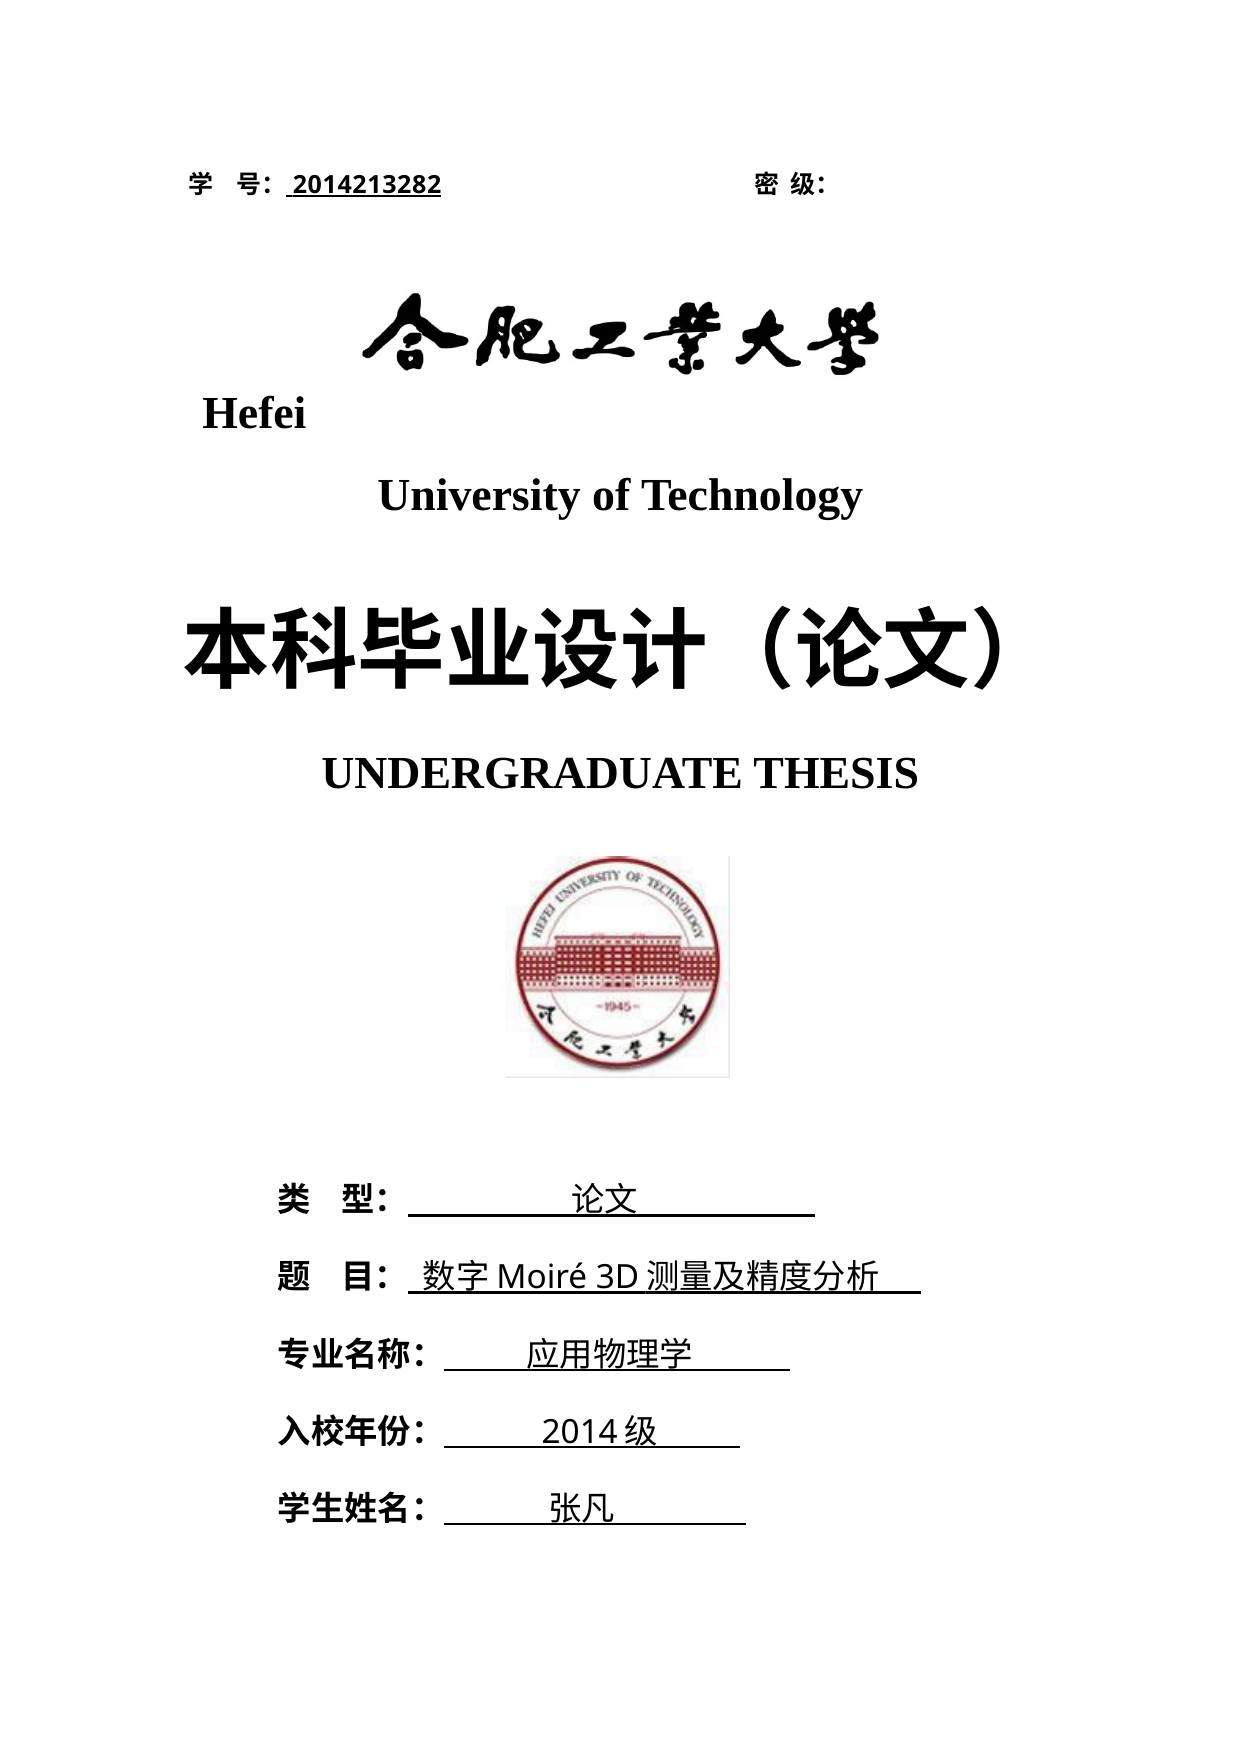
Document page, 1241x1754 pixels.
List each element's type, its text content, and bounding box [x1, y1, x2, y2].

text 题 目： 数字Moiré 3D测量及精度分析 [177, 1242, 1063, 1307]
table_header 密 级： [730, 150, 1066, 264]
table_header 学 号： 2014213282 [177, 150, 730, 264]
text 学生姓名： 张凡 [177, 1473, 1063, 1538]
text Hefei University of Technology [177, 380, 1063, 526]
text 本科毕业设计（论文） [166, 578, 1074, 708]
text 类 型： 论文 [177, 1165, 1063, 1230]
text UNDERGRADUATE THESIS [155, 740, 1085, 805]
picture [350, 285, 891, 383]
text 专业名称： 应用物理学 [177, 1319, 1063, 1384]
picture [505, 856, 731, 1079]
text 入校年份： 2014级 [177, 1396, 1063, 1461]
